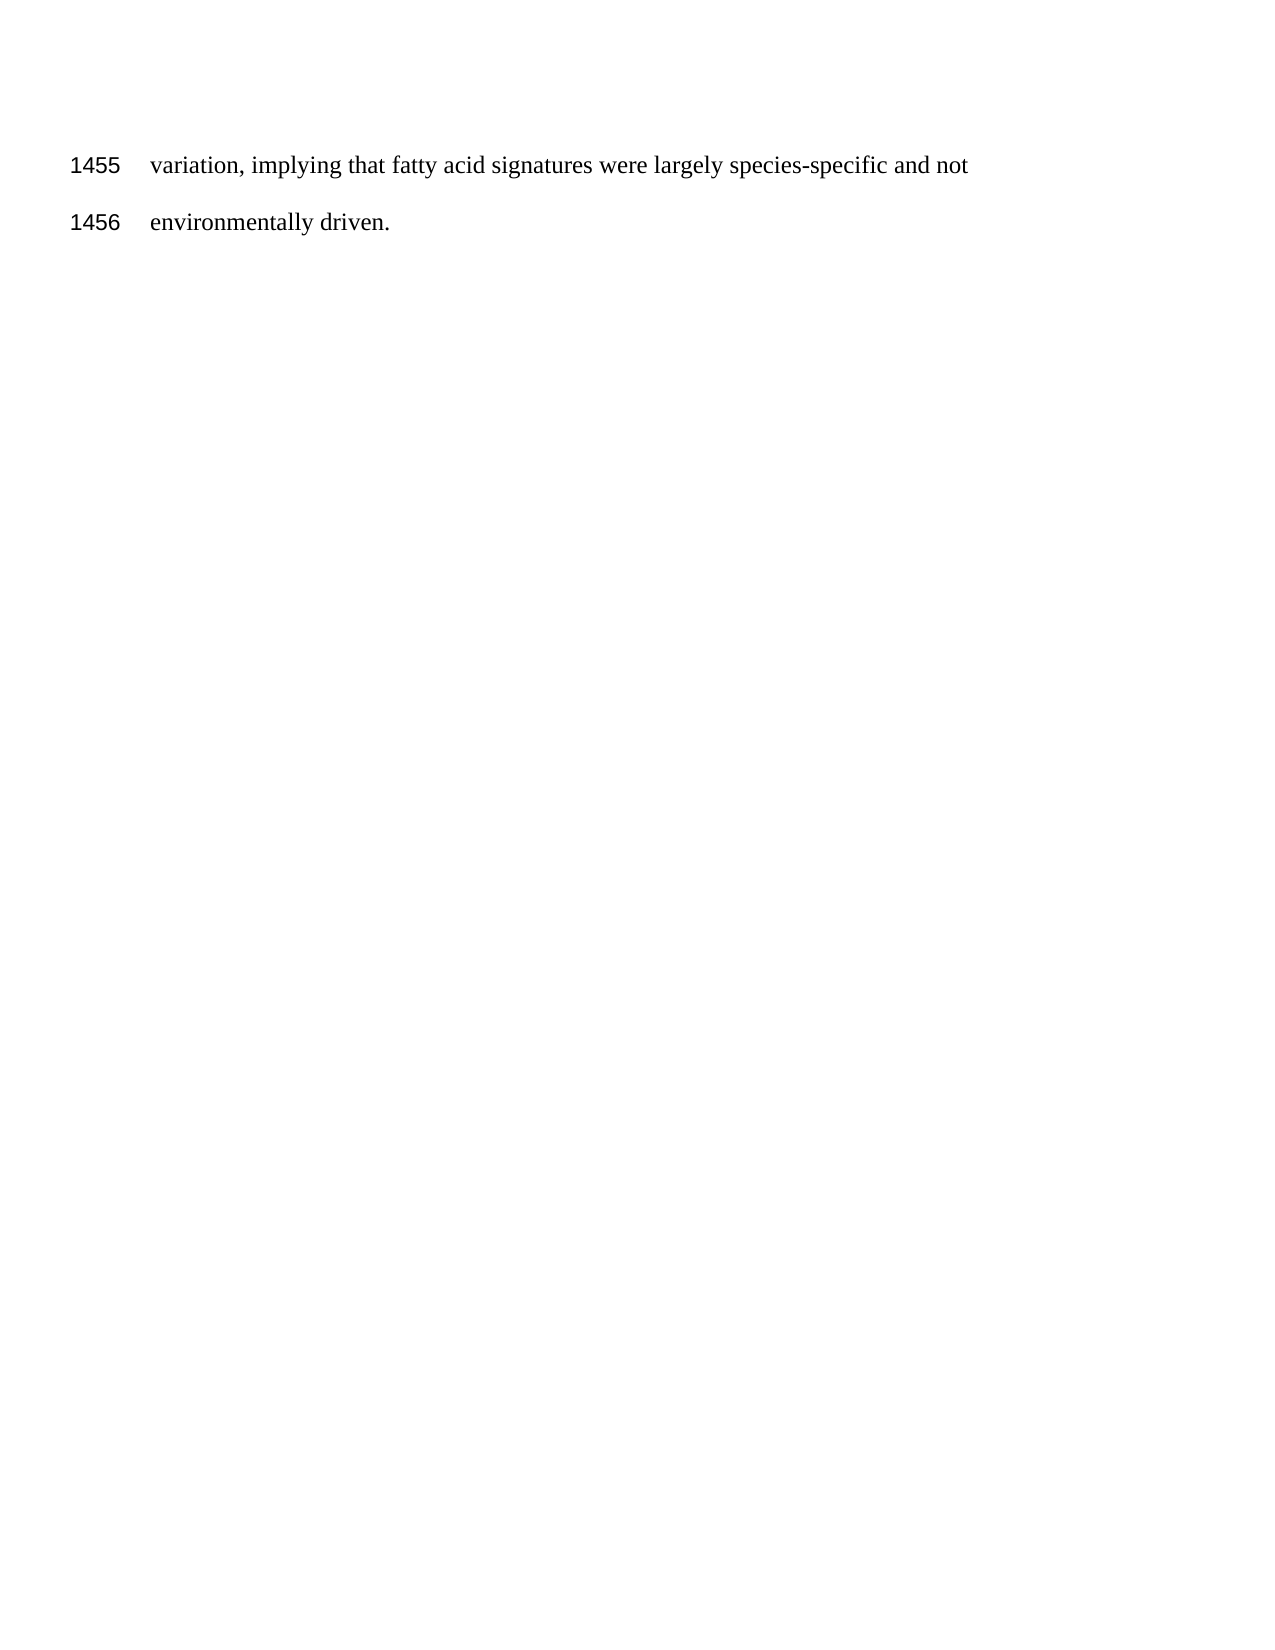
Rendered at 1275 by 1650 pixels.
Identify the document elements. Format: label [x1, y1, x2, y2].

text [150, 150, 1125, 236]
